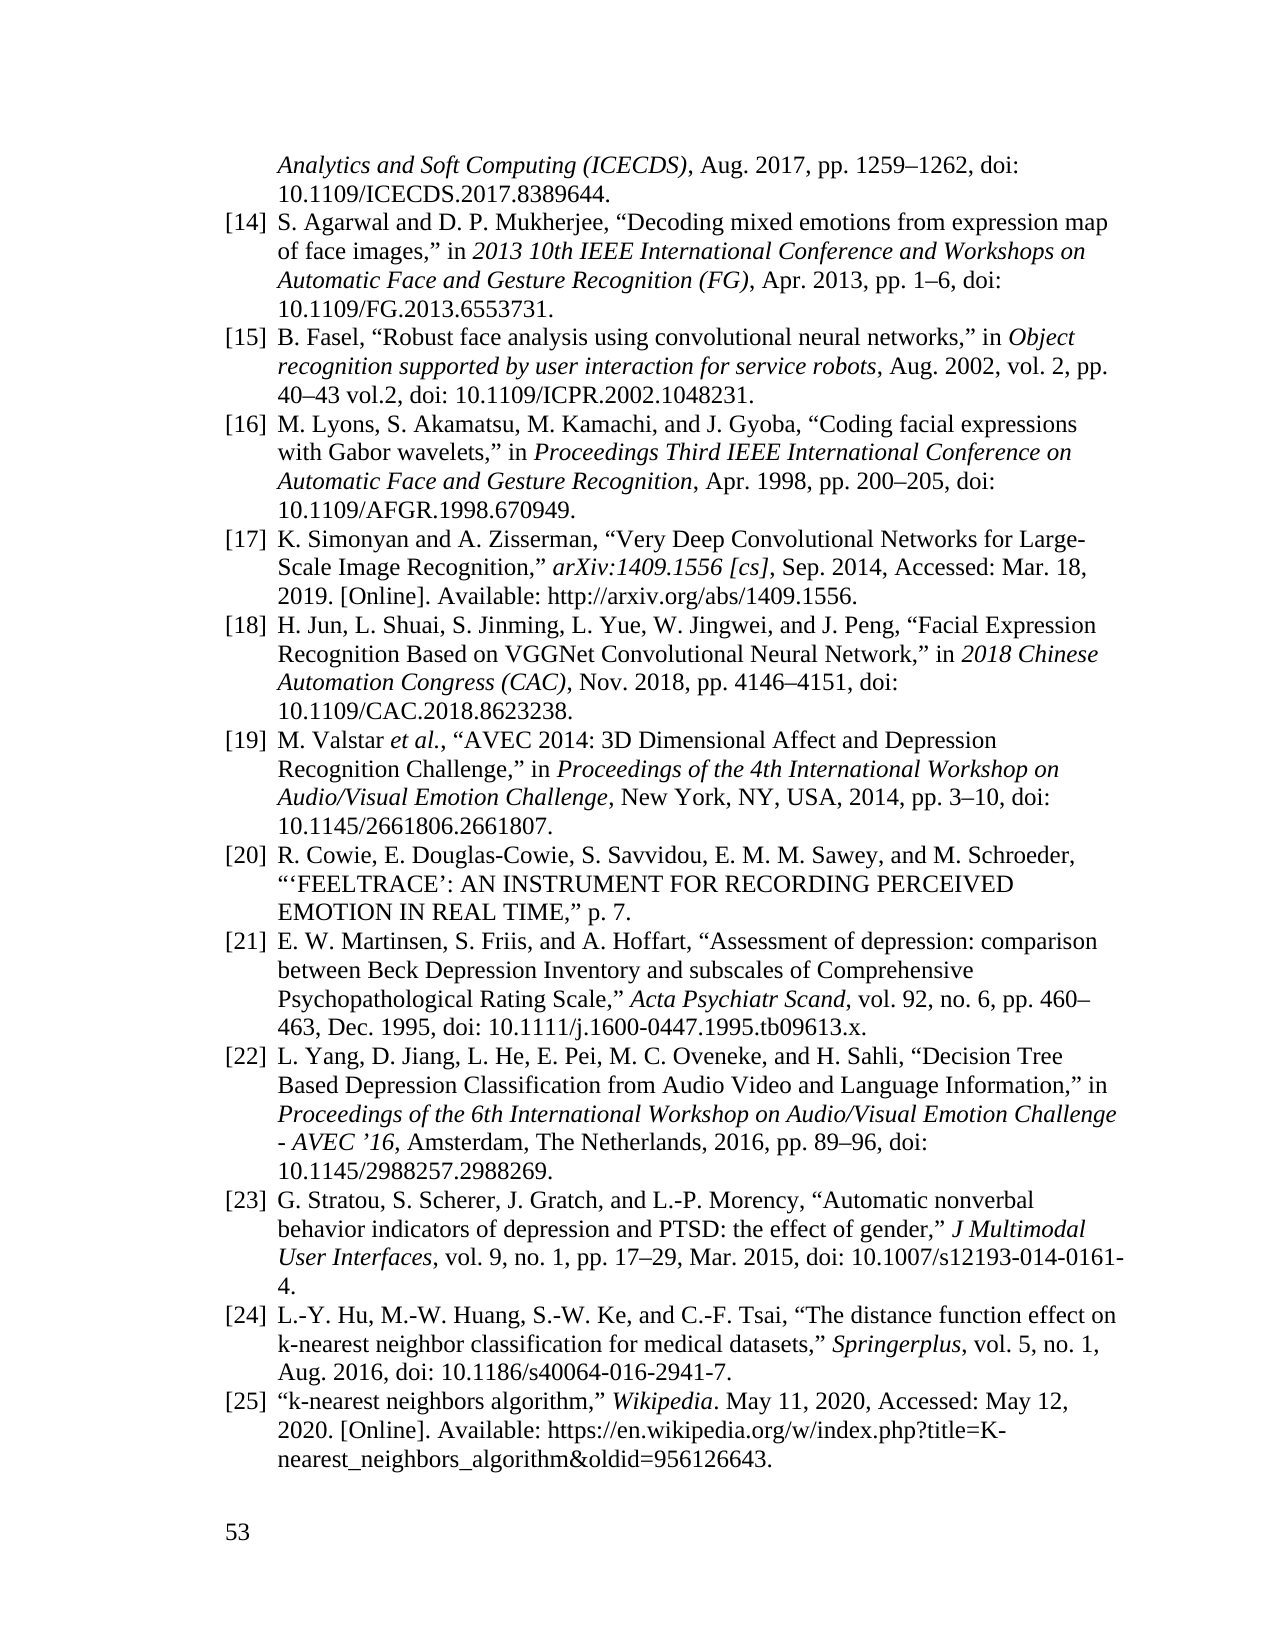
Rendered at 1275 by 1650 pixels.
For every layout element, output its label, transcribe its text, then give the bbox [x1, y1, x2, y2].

text [22] L. Yang, D. Jiang, L. He, E. Pei, M. C. Oveneke, and H. Sahli, “Decision Tree Based Depression Classification from Audio Video and Language Information,” in Proceedings of the 6th International Workshop on Audio/Visual Emotion Challenge - AVEC ’16, Amsterdam, The Netherlands, 2016, pp. 89–96, doi: 10.1145/2988257.2988269. [225, 1041, 1125, 1185]
text [15] B. Fasel, “Robust face analysis using convolutional neural networks,” in Object recognition supported by user interaction for service robots, Aug. 2002, vol. 2, pp. 40–43 vol.2, doi: 10.1109/ICPR.2002.1048231. [225, 322, 1125, 409]
text [17] K. Simonyan and A. Zisserman, “Very Deep Convolutional Networks for Large-Scale Image Recognition,” arXiv:1409.1556 [cs], Sep. 2014, Accessed: Mar. 18, 2019. [Online]. Available: http://arxiv.org/abs/1409.1556. [225, 524, 1125, 610]
text [14] S. Agarwal and D. P. Mukherjee, “Decoding mixed emotions from expression map of face images,” in 2013 10th IEEE International Conference and Workshops on Automatic Face and Gesture Recognition (FG), Apr. 2013, pp. 1–6, doi: 10.1109/FG.2013.6553731. [225, 207, 1125, 322]
text [16] M. Lyons, S. Akamatsu, M. Kamachi, and J. Gyoba, “Coding facial expressions with Gabor wavelets,” in Proceedings Third IEEE International Conference on Automatic Face and Gesture Recognition, Apr. 1998, pp. 200–205, doi: 10.1109/AFGR.1998.670949. [225, 409, 1125, 524]
text [19] M. Valstar et al., “AVEC 2014: 3D Dimensional Affect and Depression Recognition Challenge,” in Proceedings of the 4th International Workshop on Audio/Visual Emotion Challenge, New York, NY, USA, 2014, pp. 3–10, doi: 10.1145/2661806.2661807. [225, 725, 1125, 840]
text [21] E. W. Martinsen, S. Friis, and A. Hoffart, “Assessment of depression: comparison between Beck Depression Inventory and subscales of Comprehensive Psychopathological Rating Scale,” Acta Psychiatr Scand, vol. 92, no. 6, pp. 460–463, Dec. 1995, doi: 10.1111/j.1600-0447.1995.tb09613.x. [225, 926, 1125, 1041]
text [225, 150, 1125, 207]
text [25] “k-nearest neighbors algorithm,” Wikipedia. May 11, 2020, Accessed: May 12, 2020. [Online]. Available: https://en.wikipedia.org/w/index.php?title=K-nearest_neighbors_algorithm&oldid=956126643. [225, 1386, 1125, 1472]
text [18] H. Jun, L. Shuai, S. Jinming, L. Yue, W. Jingwei, and J. Peng, “Facial Expression Recognition Based on VGGNet Convolutional Neural Network,” in 2018 Chinese Automation Congress (CAC), Nov. 2018, pp. 4146–4151, doi: 10.1109/CAC.2018.8623238. [225, 610, 1125, 725]
text [23] G. Stratou, S. Scherer, J. Gratch, and L.-P. Morency, “Automatic nonverbal behavior indicators of depression and PTSD: the effect of gender,” J Multimodal User Interfaces, vol. 9, no. 1, pp. 17–29, Mar. 2015, doi: 10.1007/s12193-014-0161-4. [225, 1185, 1125, 1300]
text [20] R. Cowie, E. Douglas-Cowie, S. Savvidou, E. M. M. Sawey, and M. Schroeder, “‘FEELTRACE’: AN INSTRUMENT FOR RECORDING PERCEIVED EMOTION IN REAL TIME,” p. 7. [225, 840, 1125, 926]
text [24] L.-Y. Hu, M.-W. Huang, S.-W. Ke, and C.-F. Tsai, “The distance function effect on k-nearest neighbor classification for medical datasets,” Springerplus, vol. 5, no. 1, Aug. 2016, doi: 10.1186/s40064-016-2941-7. [225, 1300, 1125, 1386]
